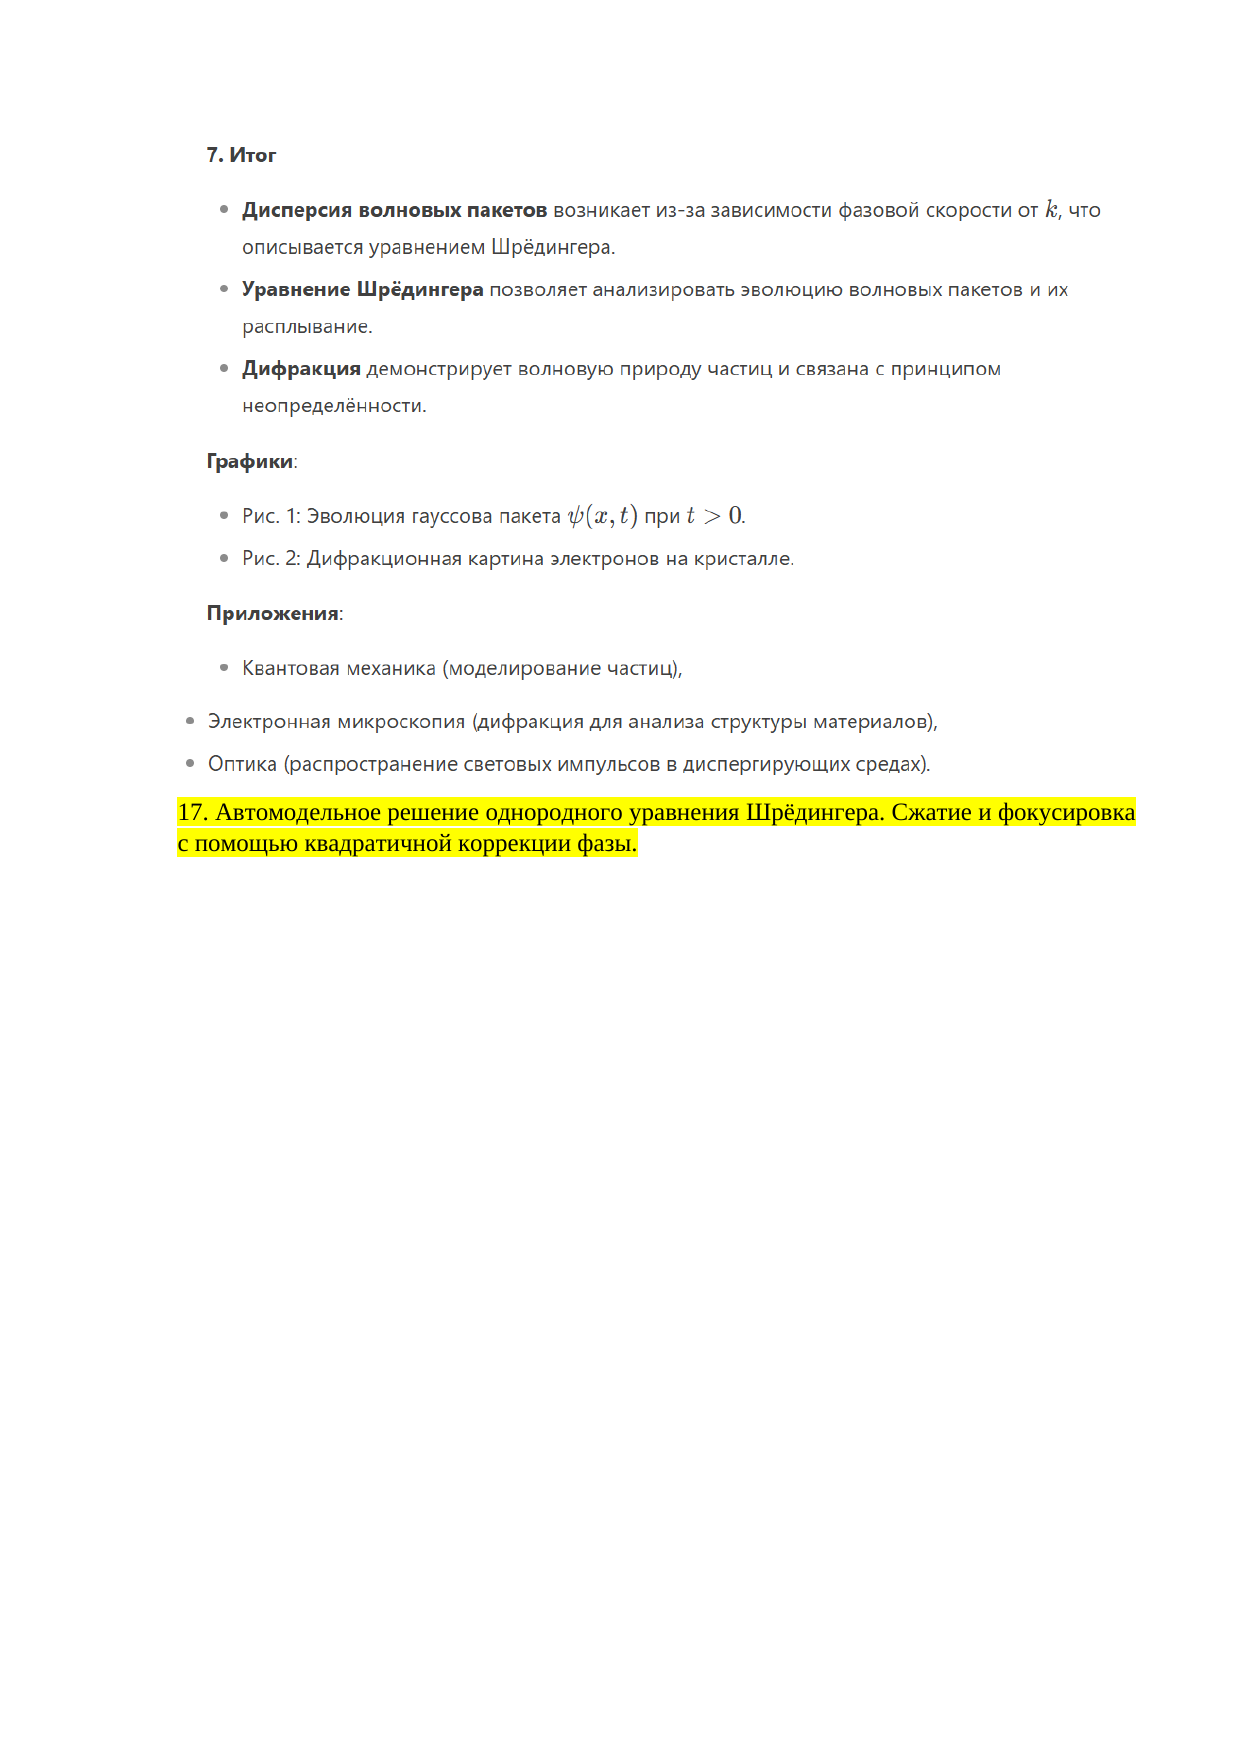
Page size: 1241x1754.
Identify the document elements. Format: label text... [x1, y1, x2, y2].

text 12. Линейные диспергирующие волны. Дисперсионное соотношение для линейных уравнений и систем уравнений. 13. Дисперсионное соотношение в континуальных и дискретных пространствах. Волновое число (волновой вектор) на решётке. Зона Бриллюэна. 14. Волновые пакеты. Амплитудная и частотная модуляция. Фазовая и групповая скорости. 15. Асимптотическое поведение волновых пакетов при больших временах. Метод стационарной фазы. Поверхности постоянной фазы на пространственно-временной диаграмме. 16. Дисперсия волновых пакетов. Уравнение Шрёдингера. Дифракция волн. 17. Автомодельное решение однородного уравнения Шрёдингера. Сжатие и фокусировка с помощью квадратичной коррекции фазы. [177, 795, 1152, 857]
picture [177, 118, 1152, 699]
picture [177, 701, 1152, 795]
